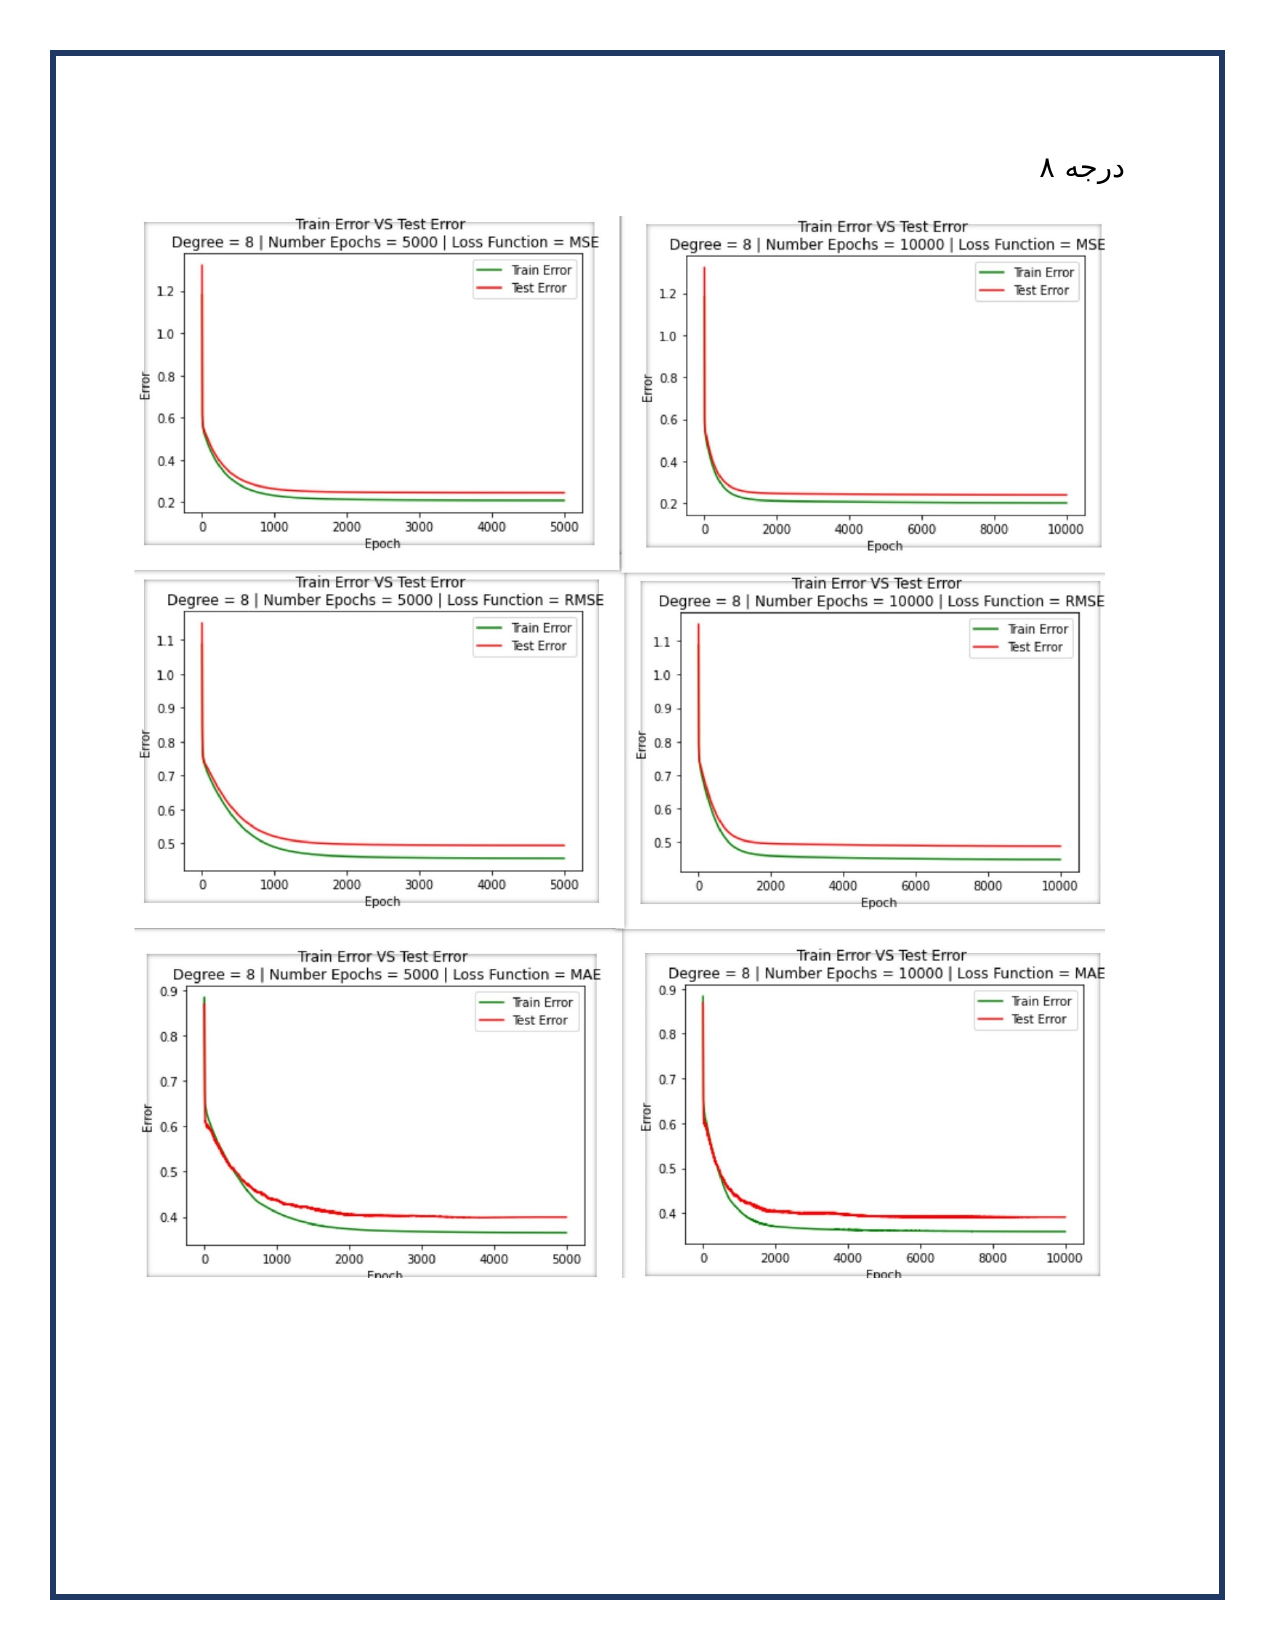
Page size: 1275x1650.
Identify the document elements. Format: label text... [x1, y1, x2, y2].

picture [132, 216, 1105, 1275]
text درجه ۸ [150, 150, 1125, 184]
